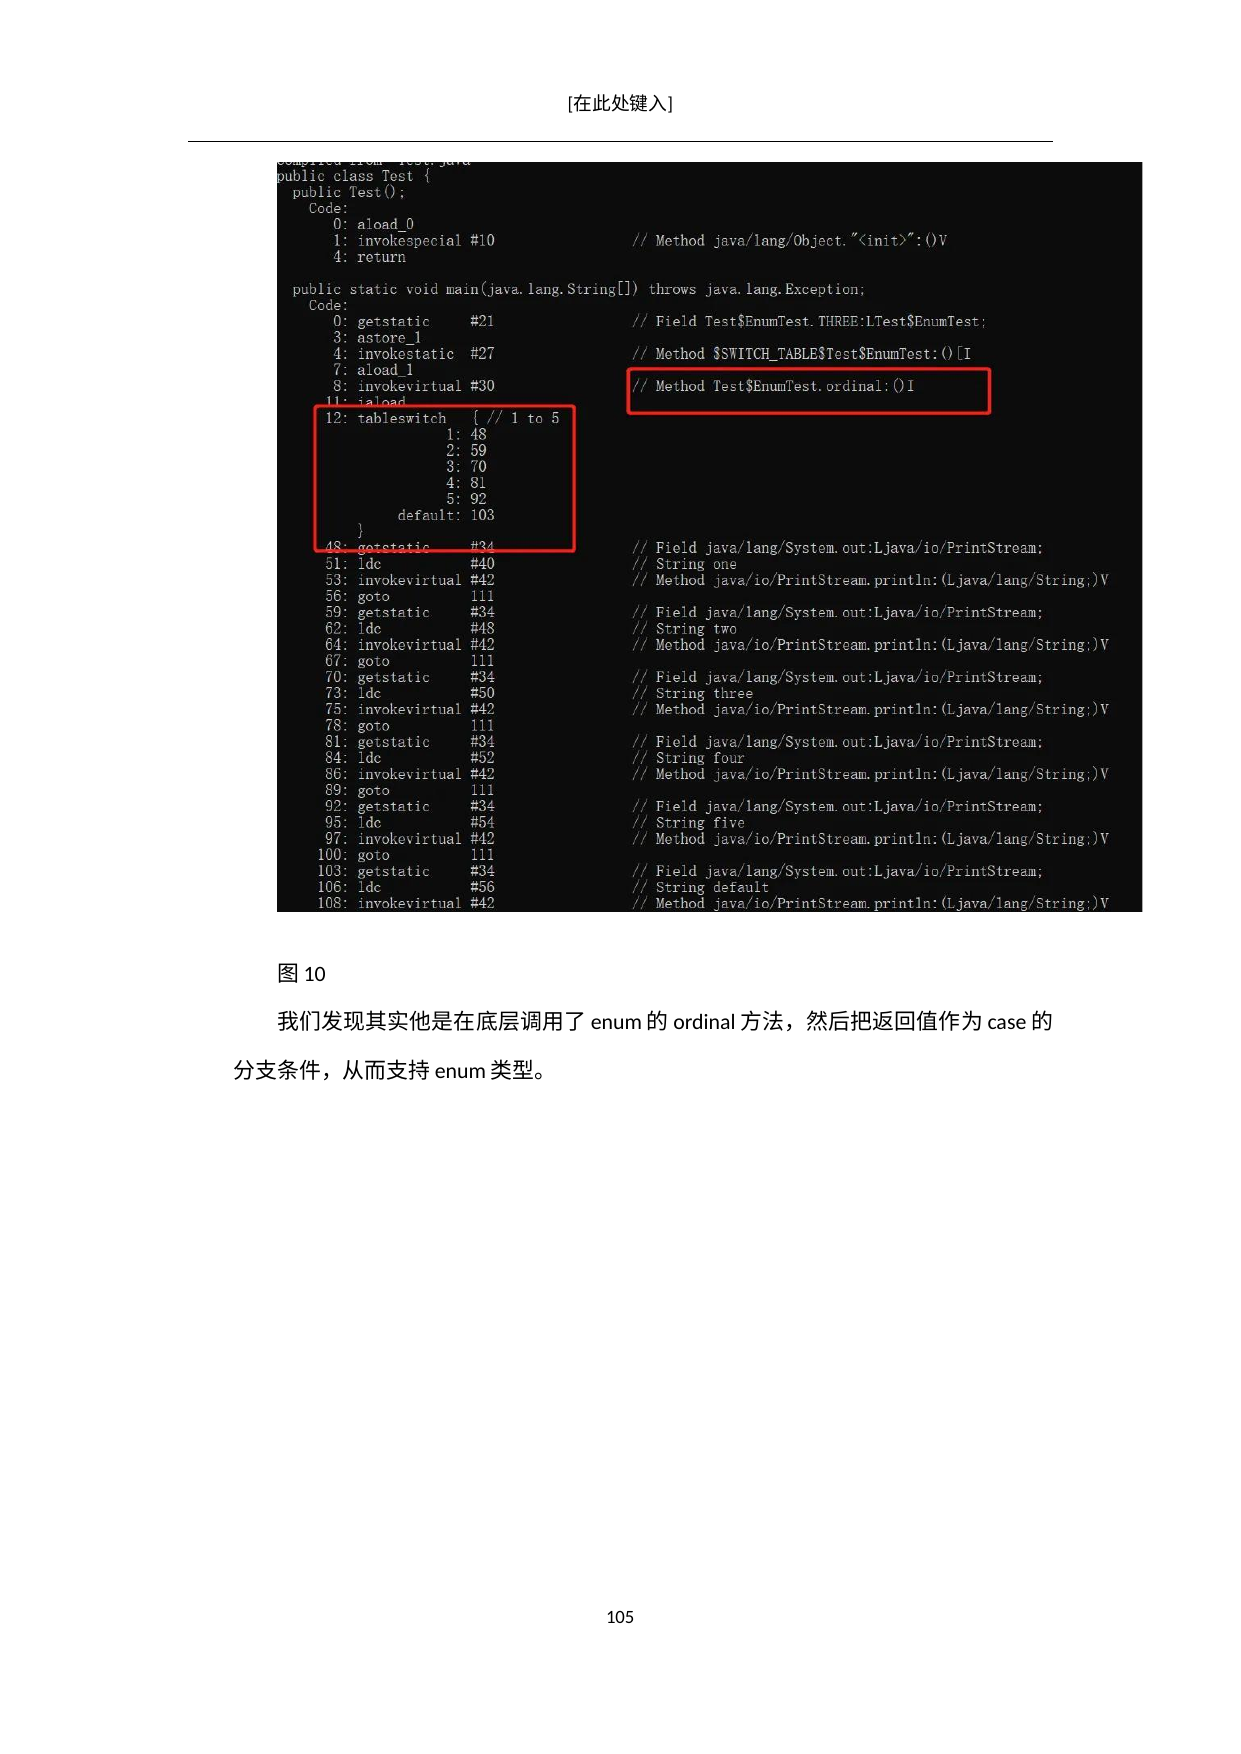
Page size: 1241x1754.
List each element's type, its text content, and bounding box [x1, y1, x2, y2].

list 图10 [233, 955, 1053, 988]
list 我们发现其实他是在底层调用了enum的ordinal方法，然后把返回值作为case的分支条件，从而支持enum类型。 [233, 1004, 1053, 1085]
picture [277, 162, 1143, 912]
